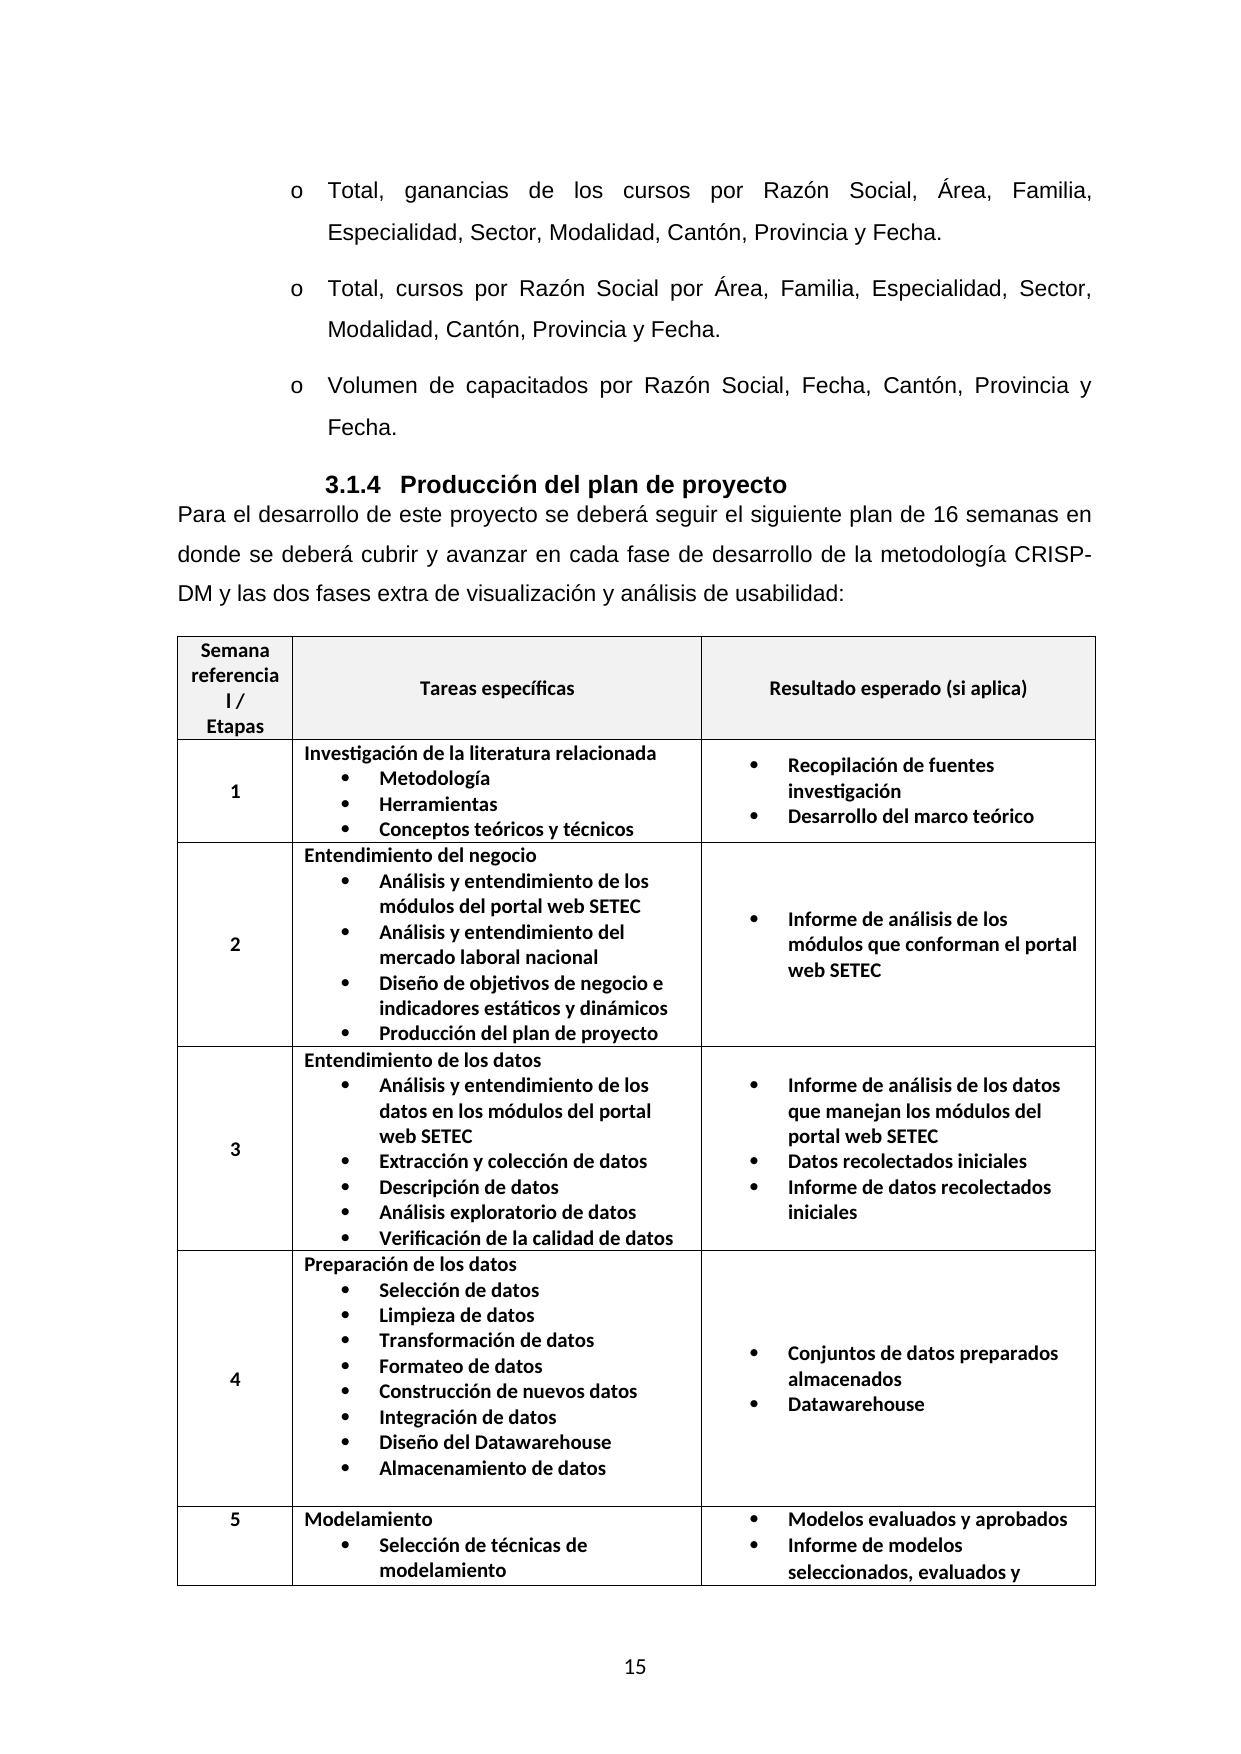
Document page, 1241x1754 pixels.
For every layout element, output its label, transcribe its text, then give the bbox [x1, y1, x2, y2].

table_cell Informe de análisis de los datos que manejan los módulos del portal web SETEC Datos recolectados iniciales Informe de datos recolectados iniciales [702, 1047, 1095, 1250]
table_cell 1 [178, 740, 292, 842]
list Total, cursos por Razón Social por Área, Familia, Especialidad, Sector, Modalidad, Cantón, Provincia y Fecha. [290, 275, 1092, 343]
table_cell Investigación de la literatura relacionada Metodología Herramientas Conceptos teóricos y técnicos [293, 740, 701, 842]
table_cell 3 [178, 1047, 292, 1250]
table_cell 4 [178, 1251, 292, 1506]
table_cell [702, 1507, 1095, 1585]
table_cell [293, 1507, 701, 1585]
text Para el desarrollo de este proyecto se deberá seguir el siguiente plan de 16 semanas en donde se deberá cubrir y avanzar en cada fase de desarrollo de la metodología CRISP-DM y las dos fases extra de visualización y análisis de usabilidad: [177, 501, 1092, 606]
table_cell Entendimiento de los datos Análisis y entendimiento de los datos en los módulos del portal web SETEC Extracción y colección de datos Descripción de datos Análisis exploratorio de datos Verificación de la calidad de datos [293, 1047, 701, 1250]
table_cell Informe de análisis de los módulos que conforman el portal web SETEC [702, 843, 1095, 1046]
list Volumen de capacitados por Razón Social, Fecha, Cantón, Provincia y Fecha. [290, 372, 1092, 440]
table_cell Preparación de los datos Selección de datos Limpieza de datos Transformación de datos Formateo de datos Construcción de nuevos datos Integración de datos Diseño del Datawarehouse Almacenamiento de datos [293, 1251, 701, 1506]
table_header Semana referencial / Etapas [178, 637, 292, 739]
table_cell Recopilación de fuentes investigación Desarrollo del marco teórico [702, 740, 1095, 842]
table_cell Conjuntos de datos preparados almacenados Datawarehouse [702, 1251, 1095, 1506]
table_header Tareas específicas [293, 637, 701, 739]
text Producción del plan de proyecto [325, 470, 1092, 499]
list Total, ganancias de los cursos por Razón Social, Área, Familia, Especialidad, Sector, Modalidad, Cantón, Provincia y Fecha. [290, 177, 1092, 245]
table_cell 5 [178, 1507, 292, 1585]
table_header Resultado esperado (si aplica) [702, 637, 1095, 739]
table_cell 2 [178, 843, 292, 1046]
table_cell Entendimiento del negocio Análisis y entendimiento de los módulos del portal web SETEC Análisis y entendimiento del mercado laboral nacional Diseño de objetivos de negocio e indicadores estáticos y dinámicos Producción del plan de proyecto [293, 843, 701, 1046]
